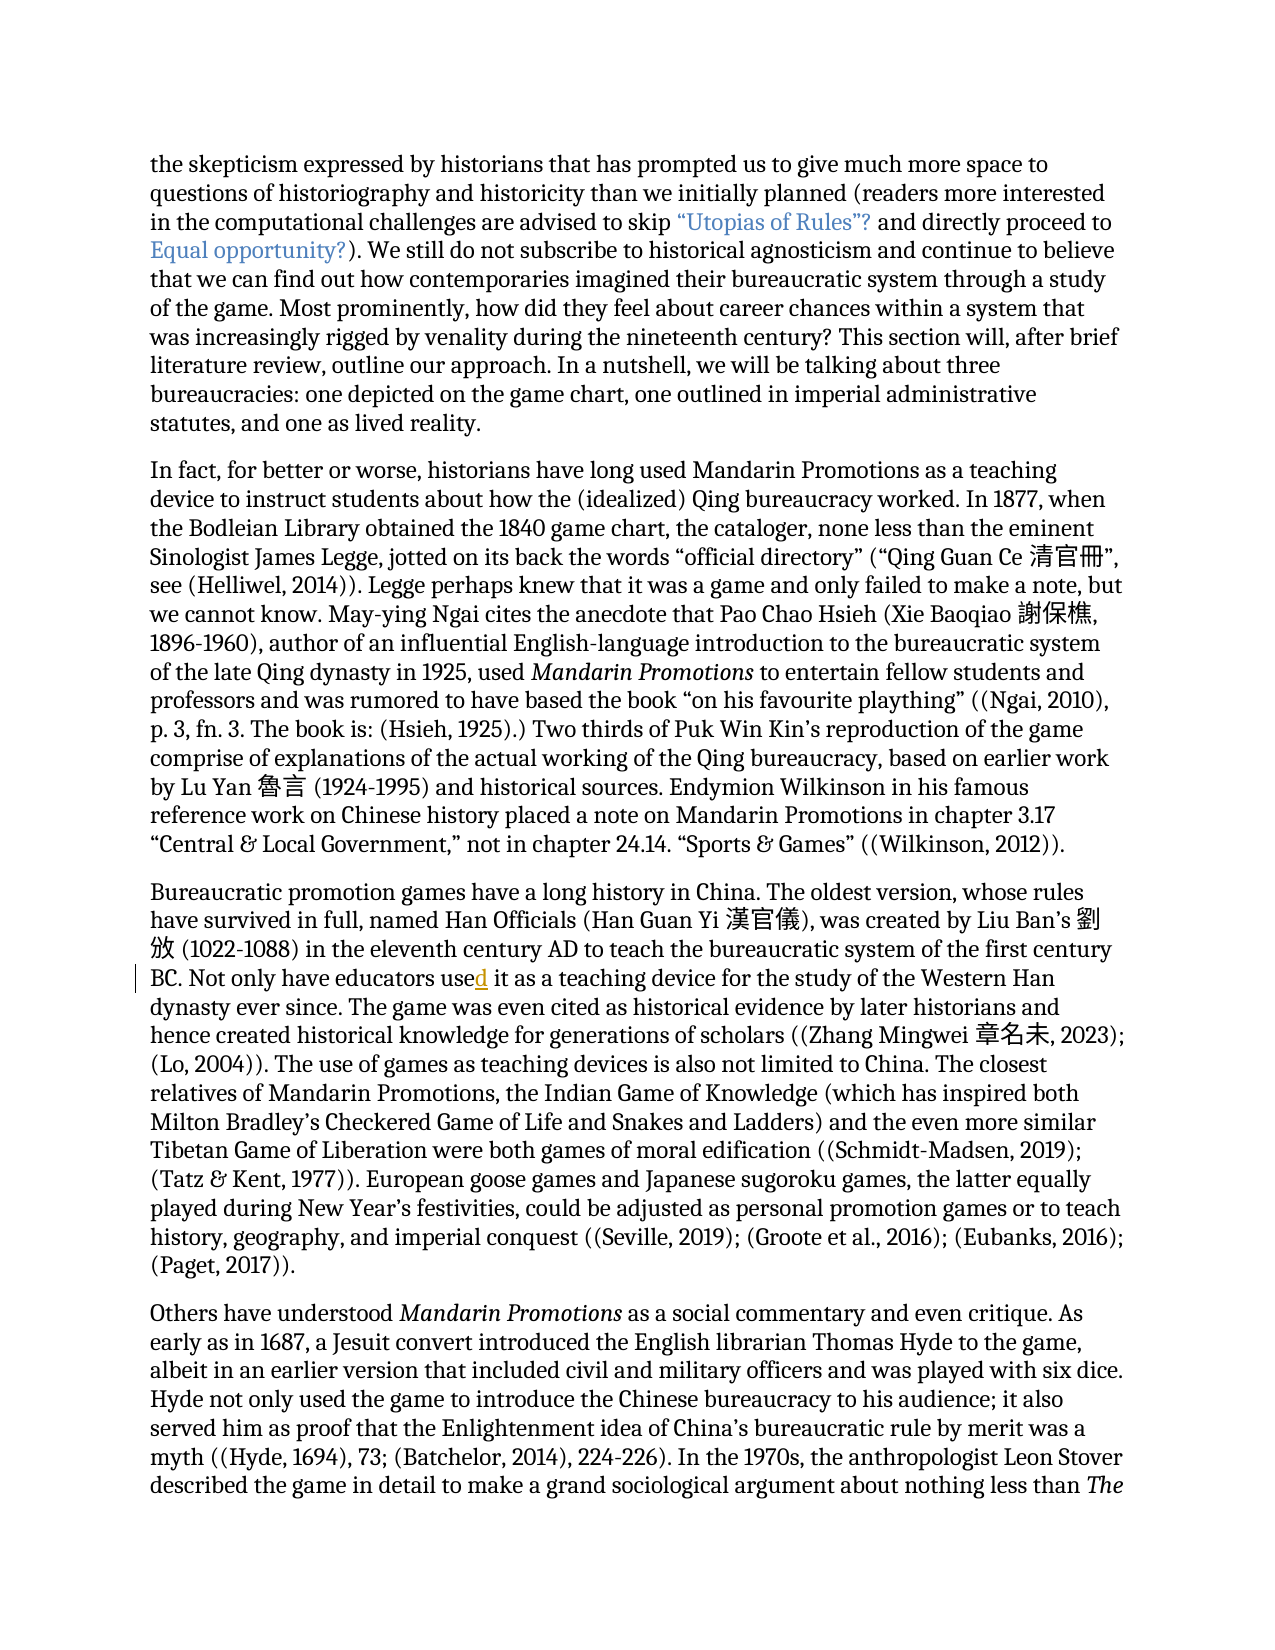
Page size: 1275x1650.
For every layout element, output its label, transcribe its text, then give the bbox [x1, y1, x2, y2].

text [150, 1299, 1125, 1500]
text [150, 150, 1125, 437]
text Bureaucratic promotion games have a long history in China. The oldest version, whose rules have survived in full, named Han Officials (Han Guan Yi 漢官儀), was created by Liu Ban’s 劉攽 (1022-1088) in the eleventh century AD to teach the bureaucratic system of the first century BC. Not only have educators use it as a teaching device for the study of the Western Han dynasty ever since. The game was even cited as historical evidence by later historians and hence created historical knowledge for generations of scholars ((Zhang Mingwei 章名未, 2023); (Lo, 2004)). The use of games as teaching devices is also not limited to China. The closest relatives of Mandarin Promotions, the Indian Game of Knowledge (which has inspired both Milton Bradley’s Checkered Game of Life and Snakes and Ladders) and the even more similar Tibetan Game of Liberation were both games of moral edification ((Schmidt-Madsen, 2019); (Tatz & Kent, 1977)). European goose games and Japanese sugoroku games, the latter equally played during New Year’s festivities, could be adjusted as personal promotion games or to teach history, geography, and imperial conquest ((Seville, 2019); (Groote et al., 2016); (Eubanks, 2016); (Paget, 2017)). [150, 877, 1125, 1280]
text In fact, for better or worse, historians have long used Mandarin Promotions as a teaching device to instruct students about how the (idealized) Qing bureaucracy worked. In 1877, when the Bodleian Library obtained the 1840 game chart, the cataloger, none less than the eminent Sinologist James Legge, jotted on its back the words “official directory” (“Qing Guan Ce 清官冊”, see (Helliwel, 2014)). Legge perhaps knew that it was a game and only failed to make a note, but we cannot know. May-ying Ngai cites the anecdote that Pao Chao Hsieh (Xie Baoqiao 謝保樵, 1896-1960), author of an influential English-language introduction to the bureaucratic system of the late Qing dynasty in 1925, used Mandarin Promotions to entertain fellow students and professors and was rumored to have based the book “on his favourite plaything” ((Ngai, 2010), p. 3, fn. 3. The book is: (Hsieh, 1925).) Two thirds of Puk Win Kin’s reproduction of the game comprise of explanations of the actual working of the Qing bureaucracy, based on earlier work by Lu Yan 魯言 (1924-1995) and historical sources. Endymion Wilkinson in his famous reference work on Chinese history placed a note on Mandarin Promotions in chapter 3.17 “Central & Local Government,” not in chapter 24.14. “Sports & Games” ((Wilkinson, 2012)). [150, 456, 1125, 859]
